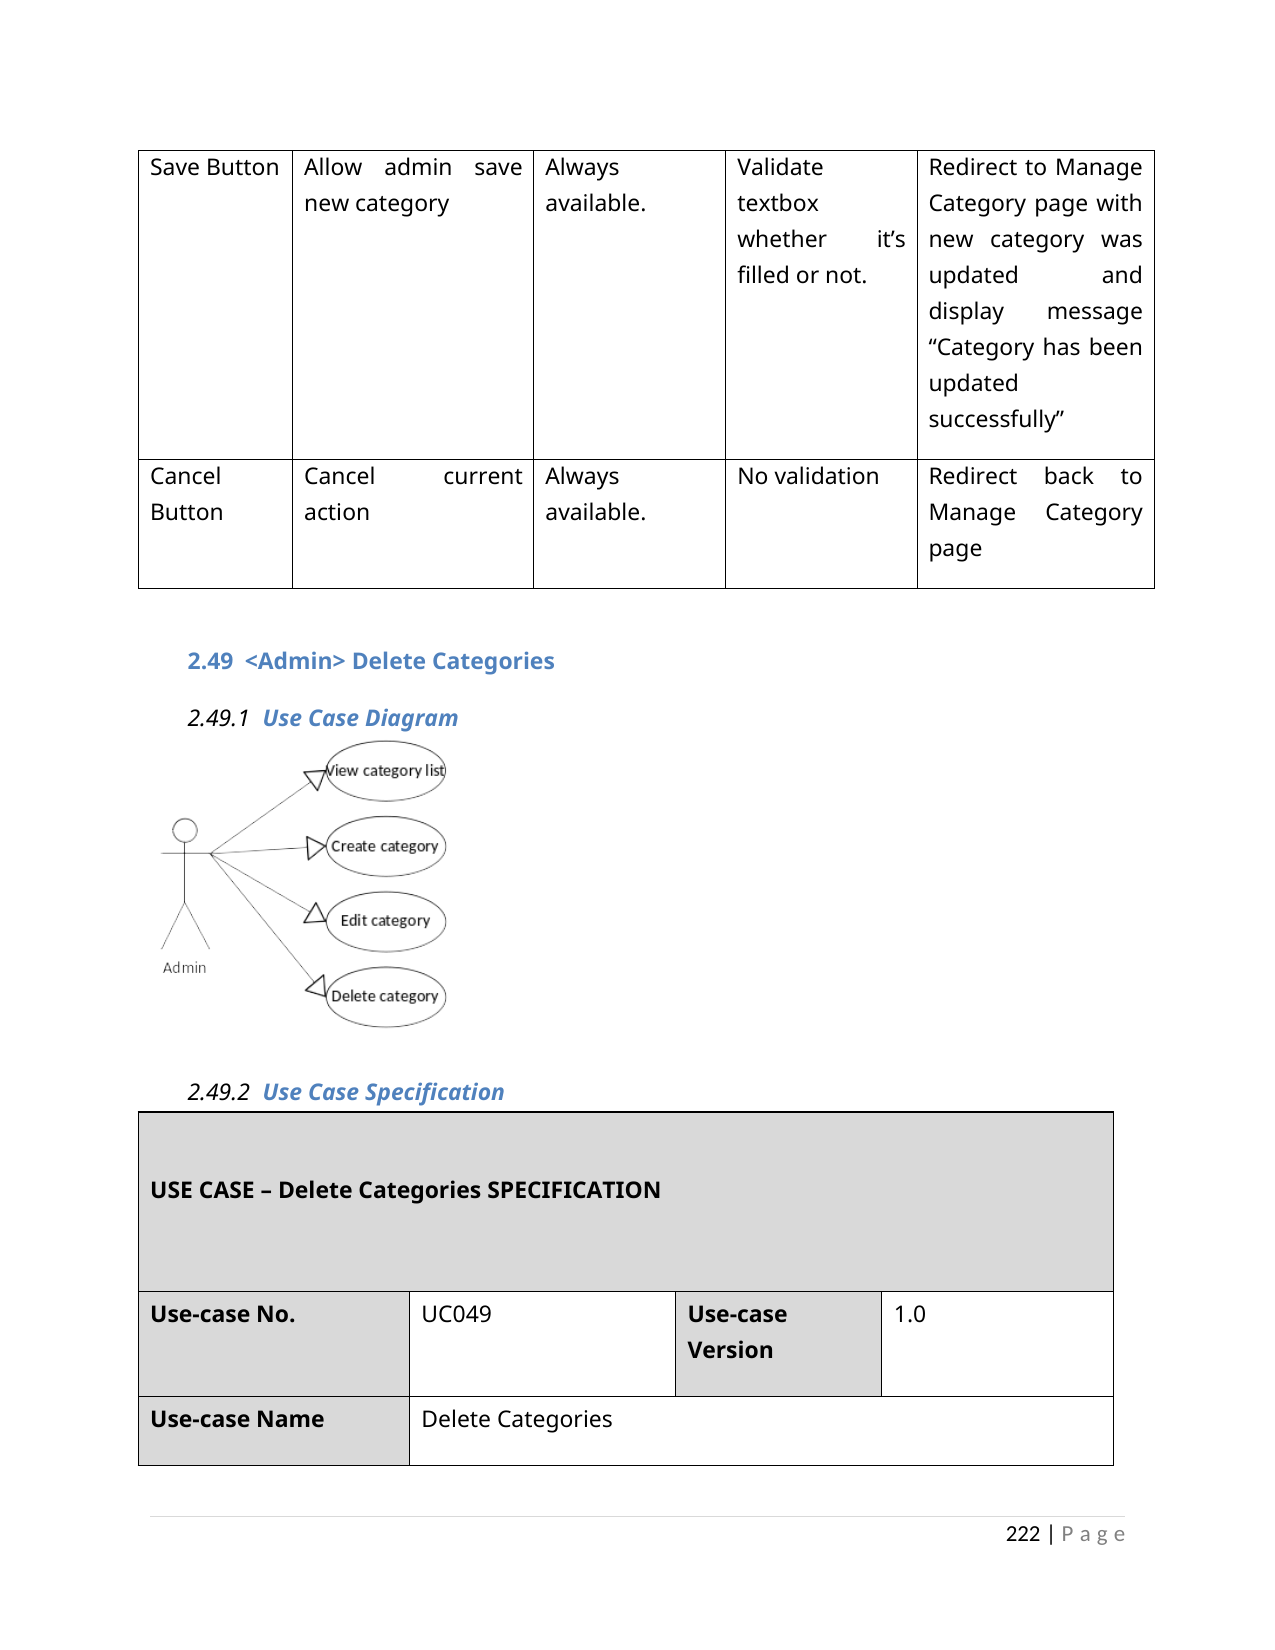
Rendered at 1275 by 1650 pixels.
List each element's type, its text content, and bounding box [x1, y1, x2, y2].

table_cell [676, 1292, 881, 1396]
subtitle Use Case Diagram [187, 702, 1125, 733]
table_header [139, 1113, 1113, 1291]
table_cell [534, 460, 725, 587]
subtitle <Admin> Delete Categories [187, 645, 1125, 676]
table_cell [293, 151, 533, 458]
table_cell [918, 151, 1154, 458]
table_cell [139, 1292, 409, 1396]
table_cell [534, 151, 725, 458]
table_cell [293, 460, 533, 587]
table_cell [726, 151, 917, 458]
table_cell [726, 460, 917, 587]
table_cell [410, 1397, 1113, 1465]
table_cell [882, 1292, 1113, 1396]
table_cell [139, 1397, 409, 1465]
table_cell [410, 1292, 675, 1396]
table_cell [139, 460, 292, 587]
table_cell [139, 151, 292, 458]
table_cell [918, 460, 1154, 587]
subtitle Use Case Specification [187, 1075, 1125, 1107]
